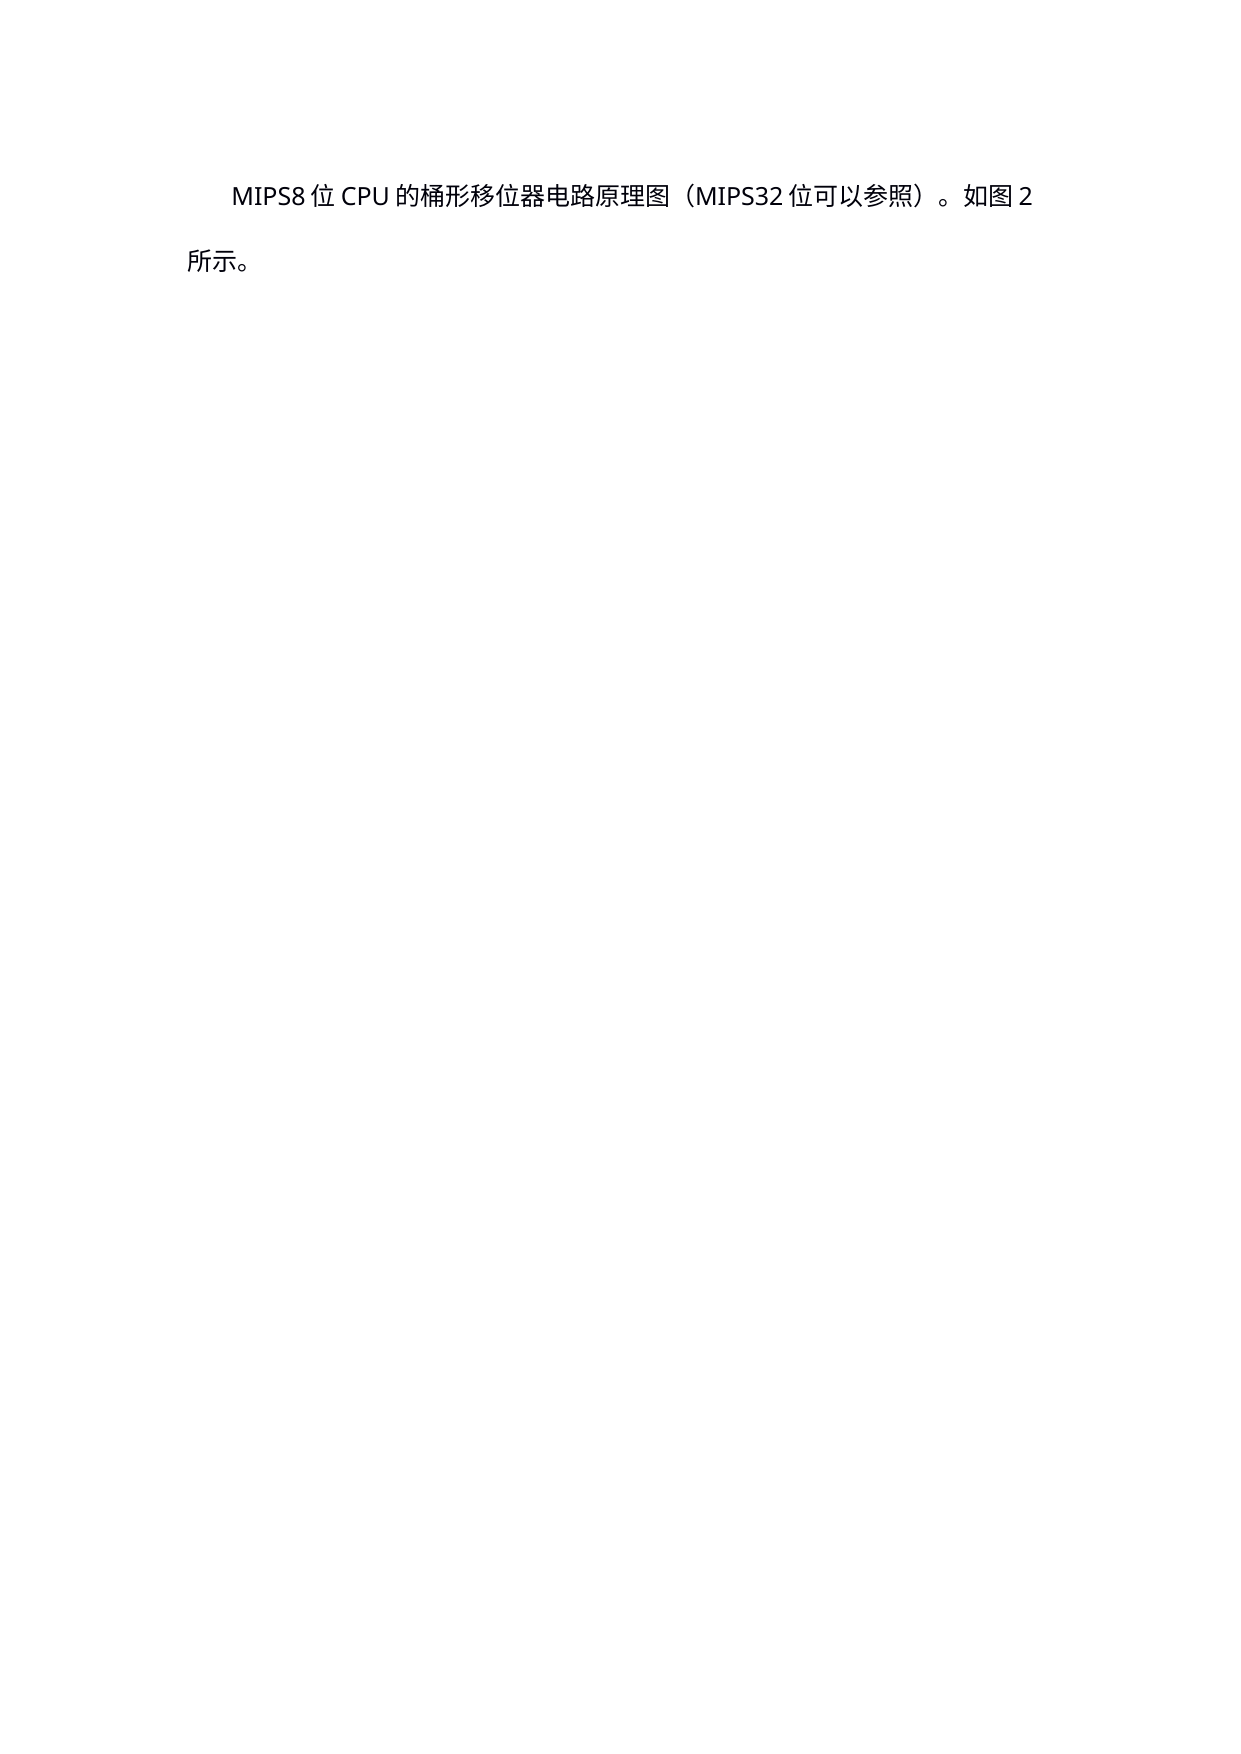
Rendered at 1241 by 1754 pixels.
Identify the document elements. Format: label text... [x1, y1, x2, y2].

text MIPS8位CPU的桶形移位器电路原理图（MIPS32位可以参照）。如图2所示。 [187, 162, 1053, 292]
